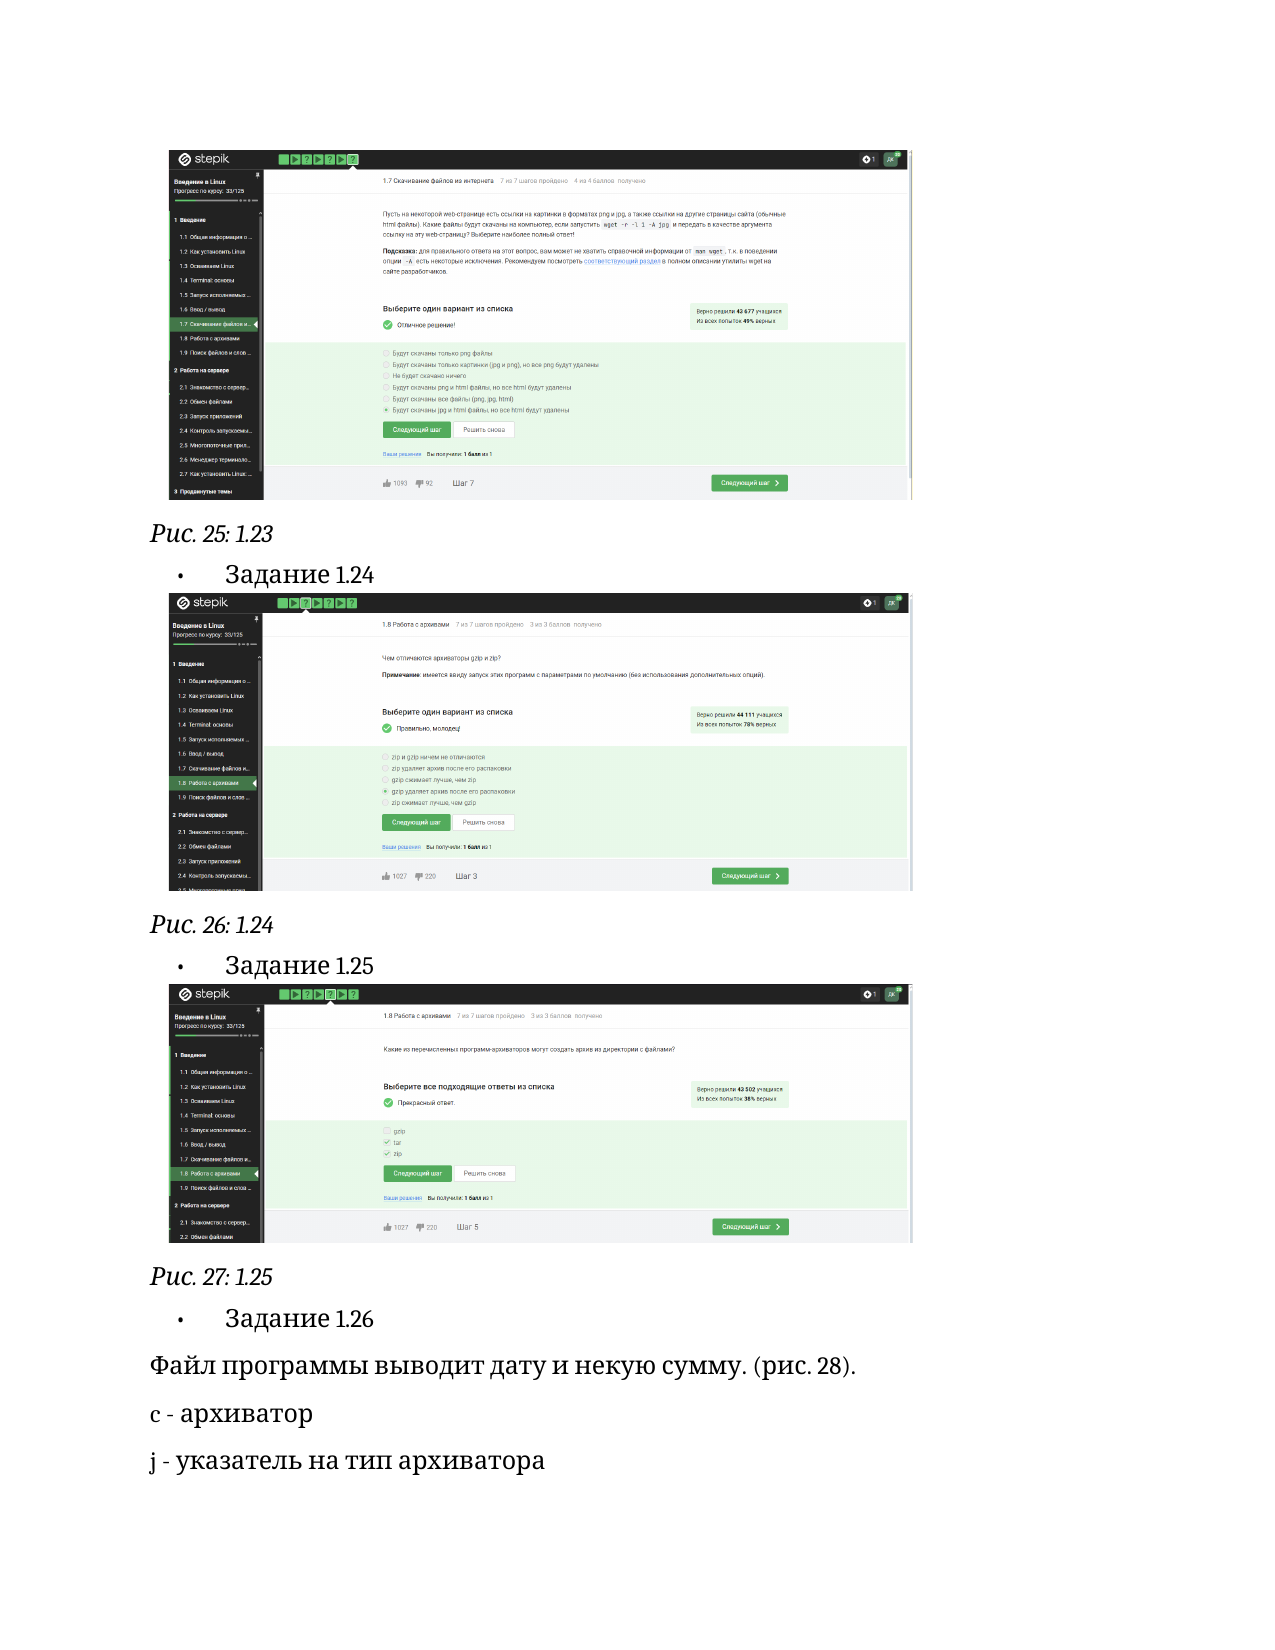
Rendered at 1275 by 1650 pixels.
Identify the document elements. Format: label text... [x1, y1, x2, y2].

picture [168, 150, 913, 500]
list Задание 1.26 [175, 1304, 1125, 1333]
text c - архиватор [150, 1399, 1125, 1428]
text Файл программы выводит дату и некую сумму. (рис. 28). [150, 1352, 1125, 1381]
list Задание 1.24 [175, 561, 1125, 590]
picture [168, 593, 913, 891]
text Рис. 25: 1.23 [150, 520, 1125, 549]
picture [168, 984, 913, 1243]
text Рис. 27: 1.25 [150, 1263, 1125, 1292]
text Рис. 26: 1.24 [150, 911, 1125, 940]
list Задание 1.25 [175, 952, 1125, 981]
text j - указатель на тип архиватора [150, 1447, 1125, 1476]
